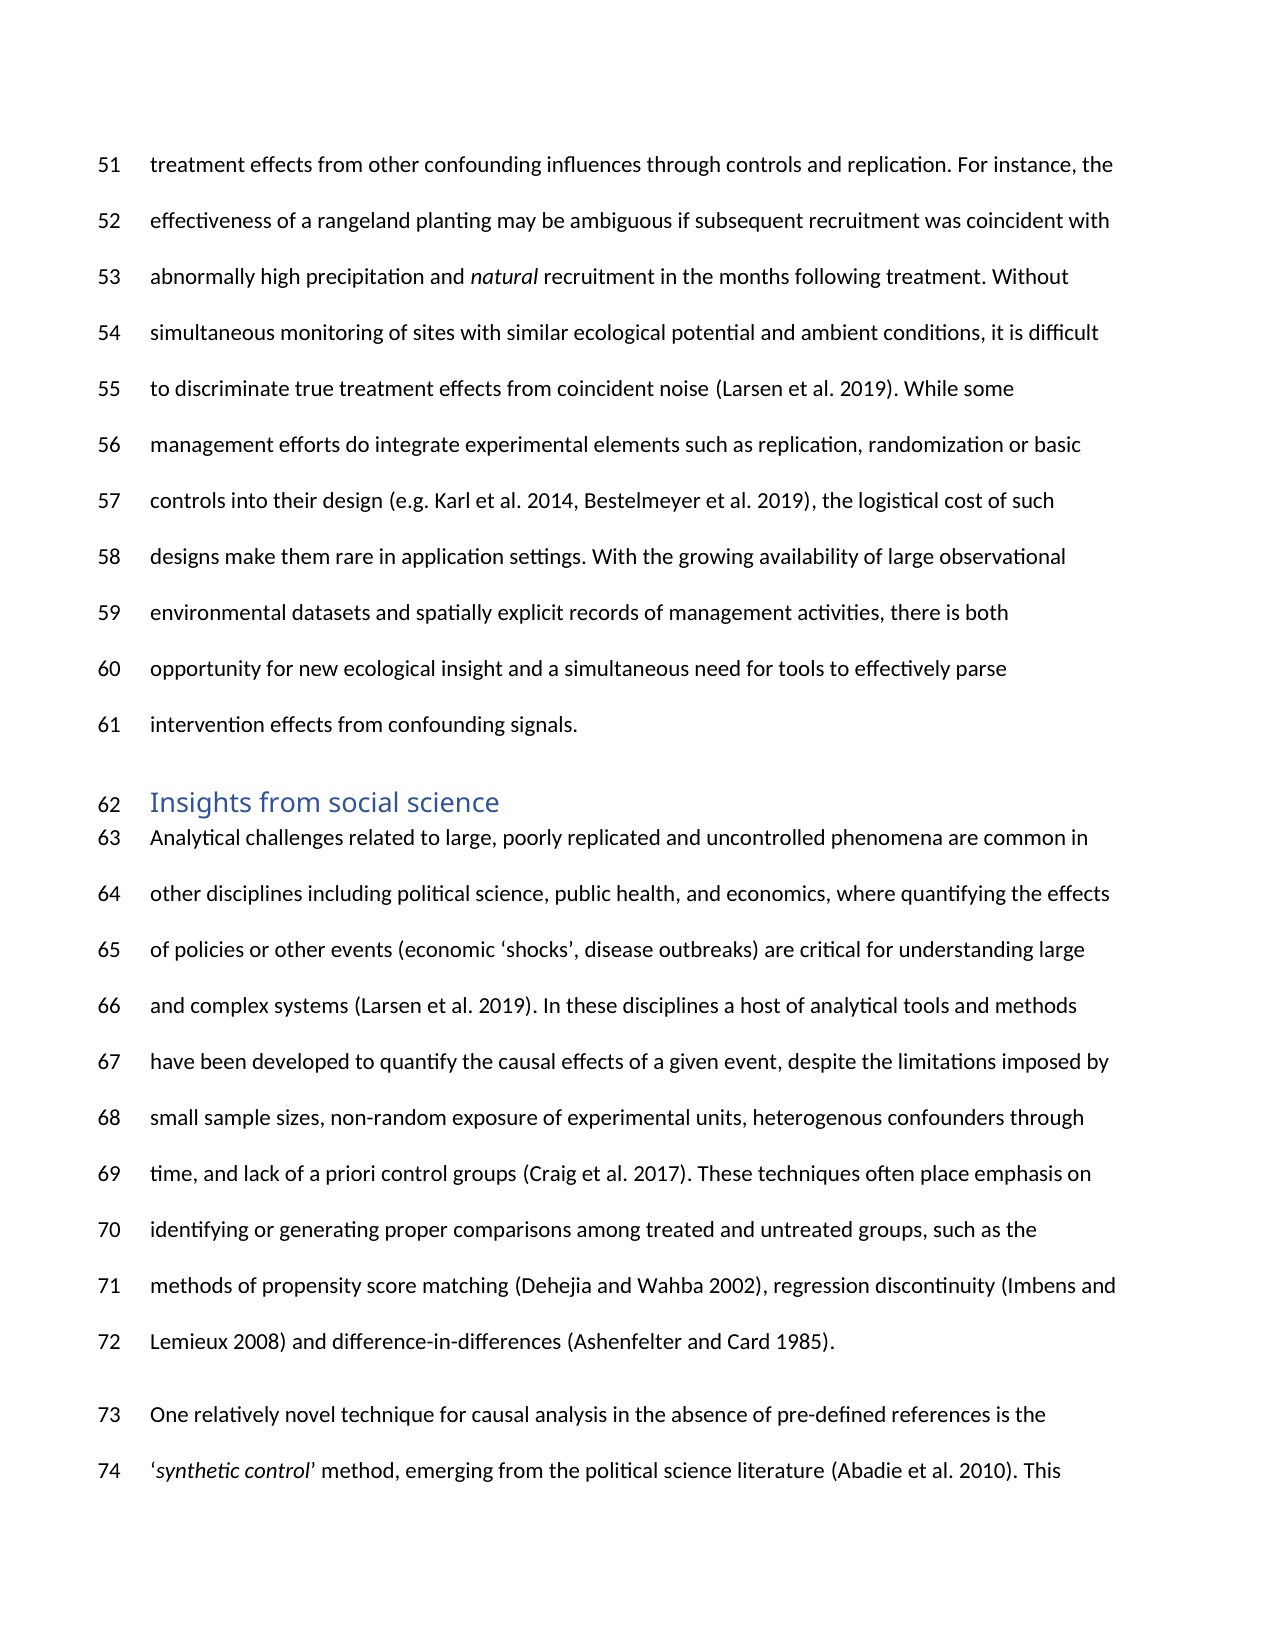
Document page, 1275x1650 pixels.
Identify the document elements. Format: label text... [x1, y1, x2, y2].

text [150, 150, 1125, 738]
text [150, 1400, 1125, 1484]
text Analytical challenges related to large, poorly replicated and uncontrolled phenomena are common in other disciplines including political science, public health, and economics, where quantifying the effects of policies or other events (economic ‘shocks’, disease outbreaks) are critical for understanding large and complex systems (Larsen et al. 2019). In these disciplines a host of analytical tools and methods have been developed to quantify the causal effects of a given event, despite the limitations imposed by small sample sizes, non-random exposure of experimental units, heterogenous confounders through time, and lack of a priori control groups (Craig et al. 2017). These techniques often place emphasis on identifying or generating proper comparisons among treated and untreated groups, such as the methods of propensity score matching (Dehejia and Wahba 2002), regression discontinuity (Imbens and Lemieux 2008) and difference-in-differences (Ashenfelter and Card 1985). [150, 823, 1125, 1355]
subtitle Insights from social science [150, 783, 1125, 820]
